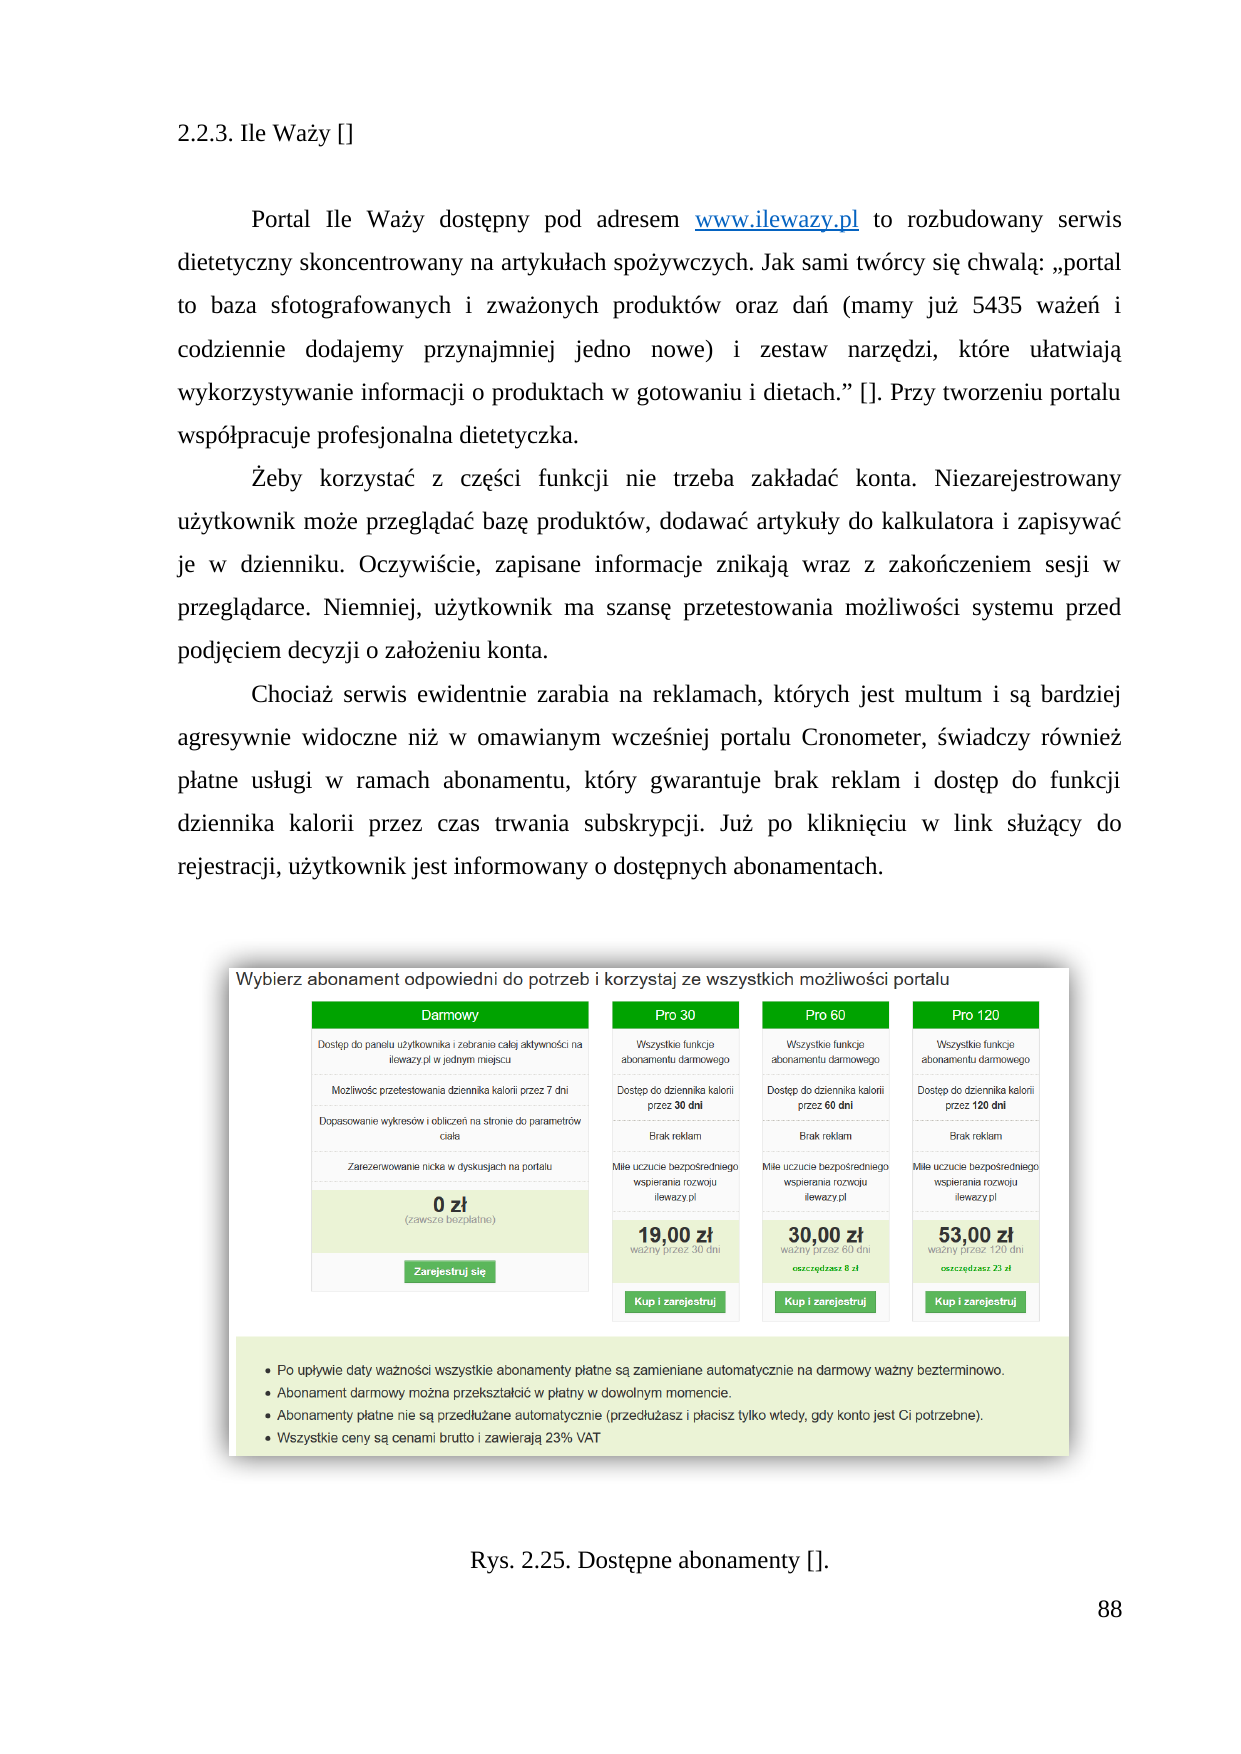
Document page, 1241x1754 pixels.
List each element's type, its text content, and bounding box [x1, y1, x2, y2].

subtitle 2.2.3. Ile Waży [] [177, 118, 1122, 147]
text Chociaż serwis ewidentnie zarabia na reklamach, których jest multum i są bardziej agresywnie widoczne niż w omawianym wcześniej portalu Cronometer, świadczy również płatne usługi w ramach abonamentu, który gwarantuje brak reklam i dostęp do funkcji dziennika kalorii przez czas trwania subskrypcji. Już po kliknięciu w link służący do rejestracji, użytkownik jest informowany o dostępnych abonamentach. [177, 679, 1122, 880]
text Żeby korzystać z części funkcji nie trzeba zakładać konta. Niezarejestrowany użytkownik może przeglądać bazę produktów, dodawać artykuły do kalkulatora i zapisywać je w dzienniku. Oczywiście, zapisane informacje znikają wraz z zakończeniem sesji w przeglądarce. Niemniej, użytkownik ma szansę przetestowania możliwości systemu przed podjęciem decyzji o założeniu konta. [177, 463, 1122, 664]
text Rys. 2.25. Dostępne abonamenty []. [177, 1545, 1122, 1574]
text Portal Ile Waży dostępny pod adresem www.ilewazy.pl to rozbudowany serwis dietetyczny skoncentrowany na artykułach spożywczych. Jak sami twórcy się chwalą: „portal to baza sfotografowanych i zważonych produktów oraz dań (mamy już 5435 ważeń i codziennie dodajemy przynajmniej jedno nowe) i zestaw narzędzi, które ułatwiają wykorzystywanie informacji o produktach w gotowaniu i dietach.” []. Przy tworzeniu portalu współpracuje profesjonalna dietetyczka. [177, 204, 1122, 449]
picture [229, 968, 1069, 1456]
